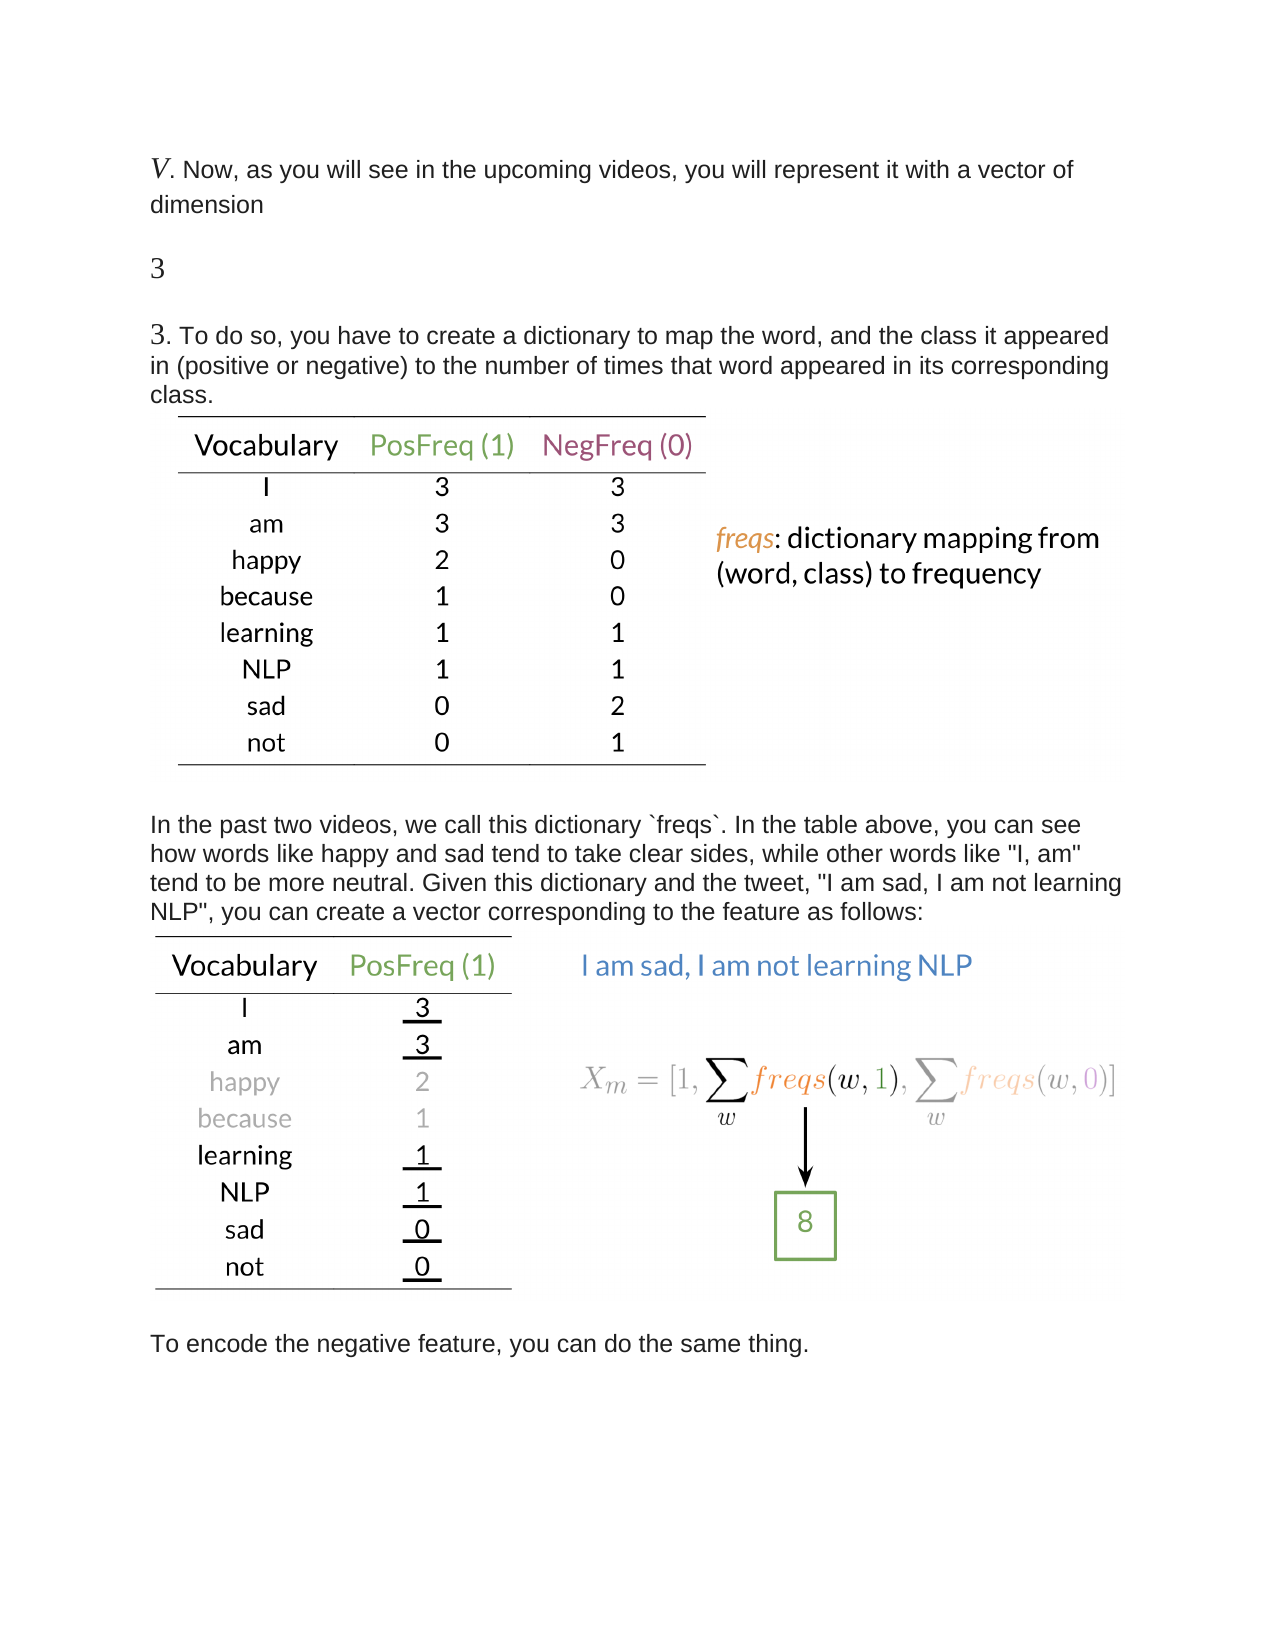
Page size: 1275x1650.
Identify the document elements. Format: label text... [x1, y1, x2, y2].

text 3. To do so, you have to create a dictionary to map the word, and the class it appeared in (positive or negative) to the number of times that word appeared in its corresponding class. [150, 316, 1125, 408]
picture [150, 408, 1125, 782]
text 3 [150, 250, 1125, 284]
text In the past two videos, we call this dictionary `freqs`. In the table above, you can see how words like happy and sad tend to take clear sides, while other words like "I, am" tend to be more neutral. Given this dictionary and the tweet, "I am sad, I am not learning NLP", you can create a vector corresponding to the feature as follows: [150, 810, 1125, 925]
text To encode the negative feature, you can do the same thing. [150, 1329, 1125, 1358]
text V. Now, as you will see in the upcoming videos, you will represent it with a vector of dimension [150, 150, 1125, 219]
picture [150, 925, 1125, 1301]
